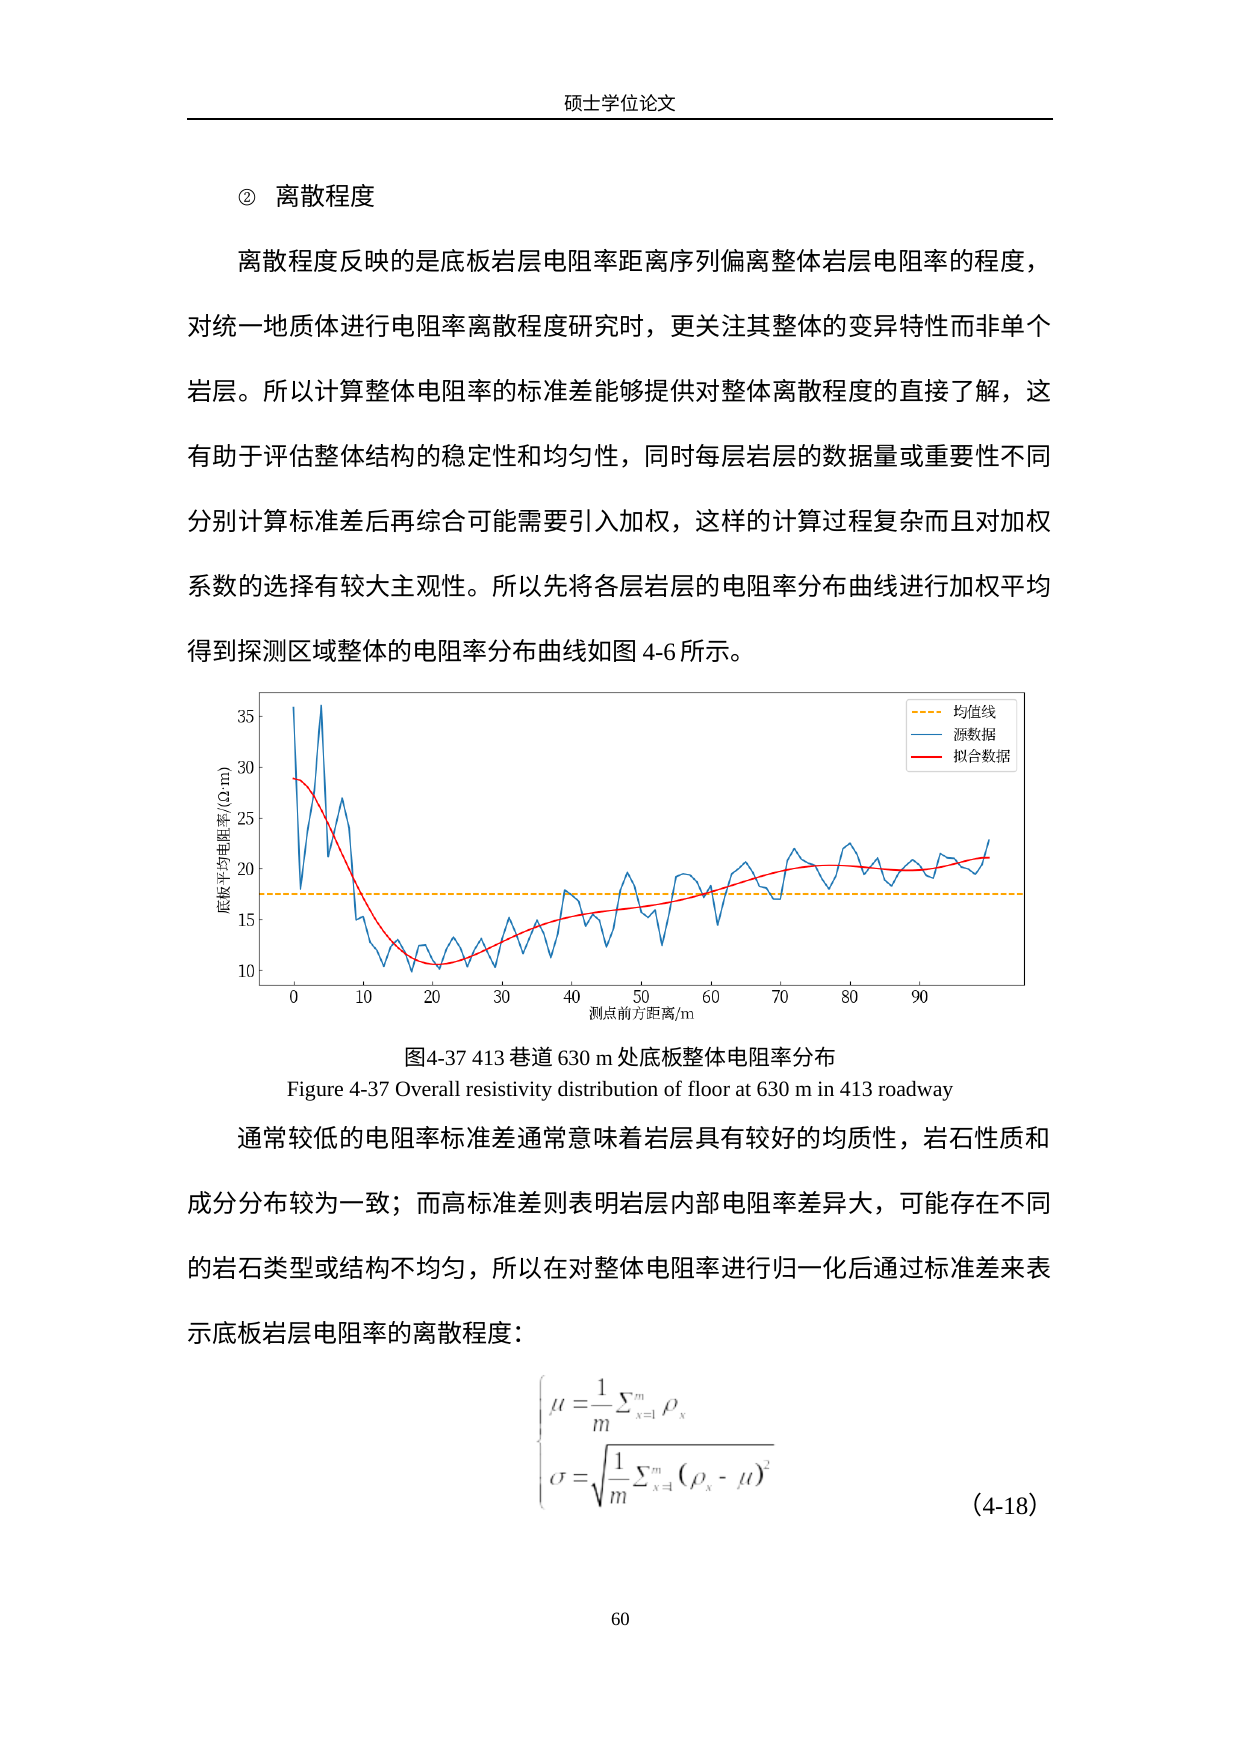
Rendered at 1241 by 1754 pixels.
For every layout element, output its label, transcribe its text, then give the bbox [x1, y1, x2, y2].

text 通常较低的电阻率标准差通常意味着岩层具有较好的均质性，岩石性质和成分分布较为一致；而高标准差则表明岩层内部电阻率差异大，可能存在不同的岩石类型或结构不均匀，所以在对整体电阻率进行归一化后通过标准差来表示底板岩层电阻率的离散程度： [187, 1104, 1053, 1364]
picture [206, 682, 1034, 1033]
text 离散程度反映的是底板岩层电阻率距离序列偏离整体岩层电阻率的程度，对统一地质体进行电阻率离散程度研究时，更关注其整体的变异特性而非单个岩层。所以计算整体电阻率的标准差能够提供对整体离散程度的直接了解，这有助于评估整体结构的稳定性和均匀性，同时每层岩层的数据量或重要性不同，分别计算标准差后再综合可能需要引入加权，这样的计算过程复杂而且对加权系数的选择有较大主观性。所以先将各层岩层的电阻率分布曲线进行加权平均，得到探测区域整体的电阻率分布曲线如图4-6所示。 [187, 227, 1053, 682]
list 离散程度 [237, 162, 1053, 227]
